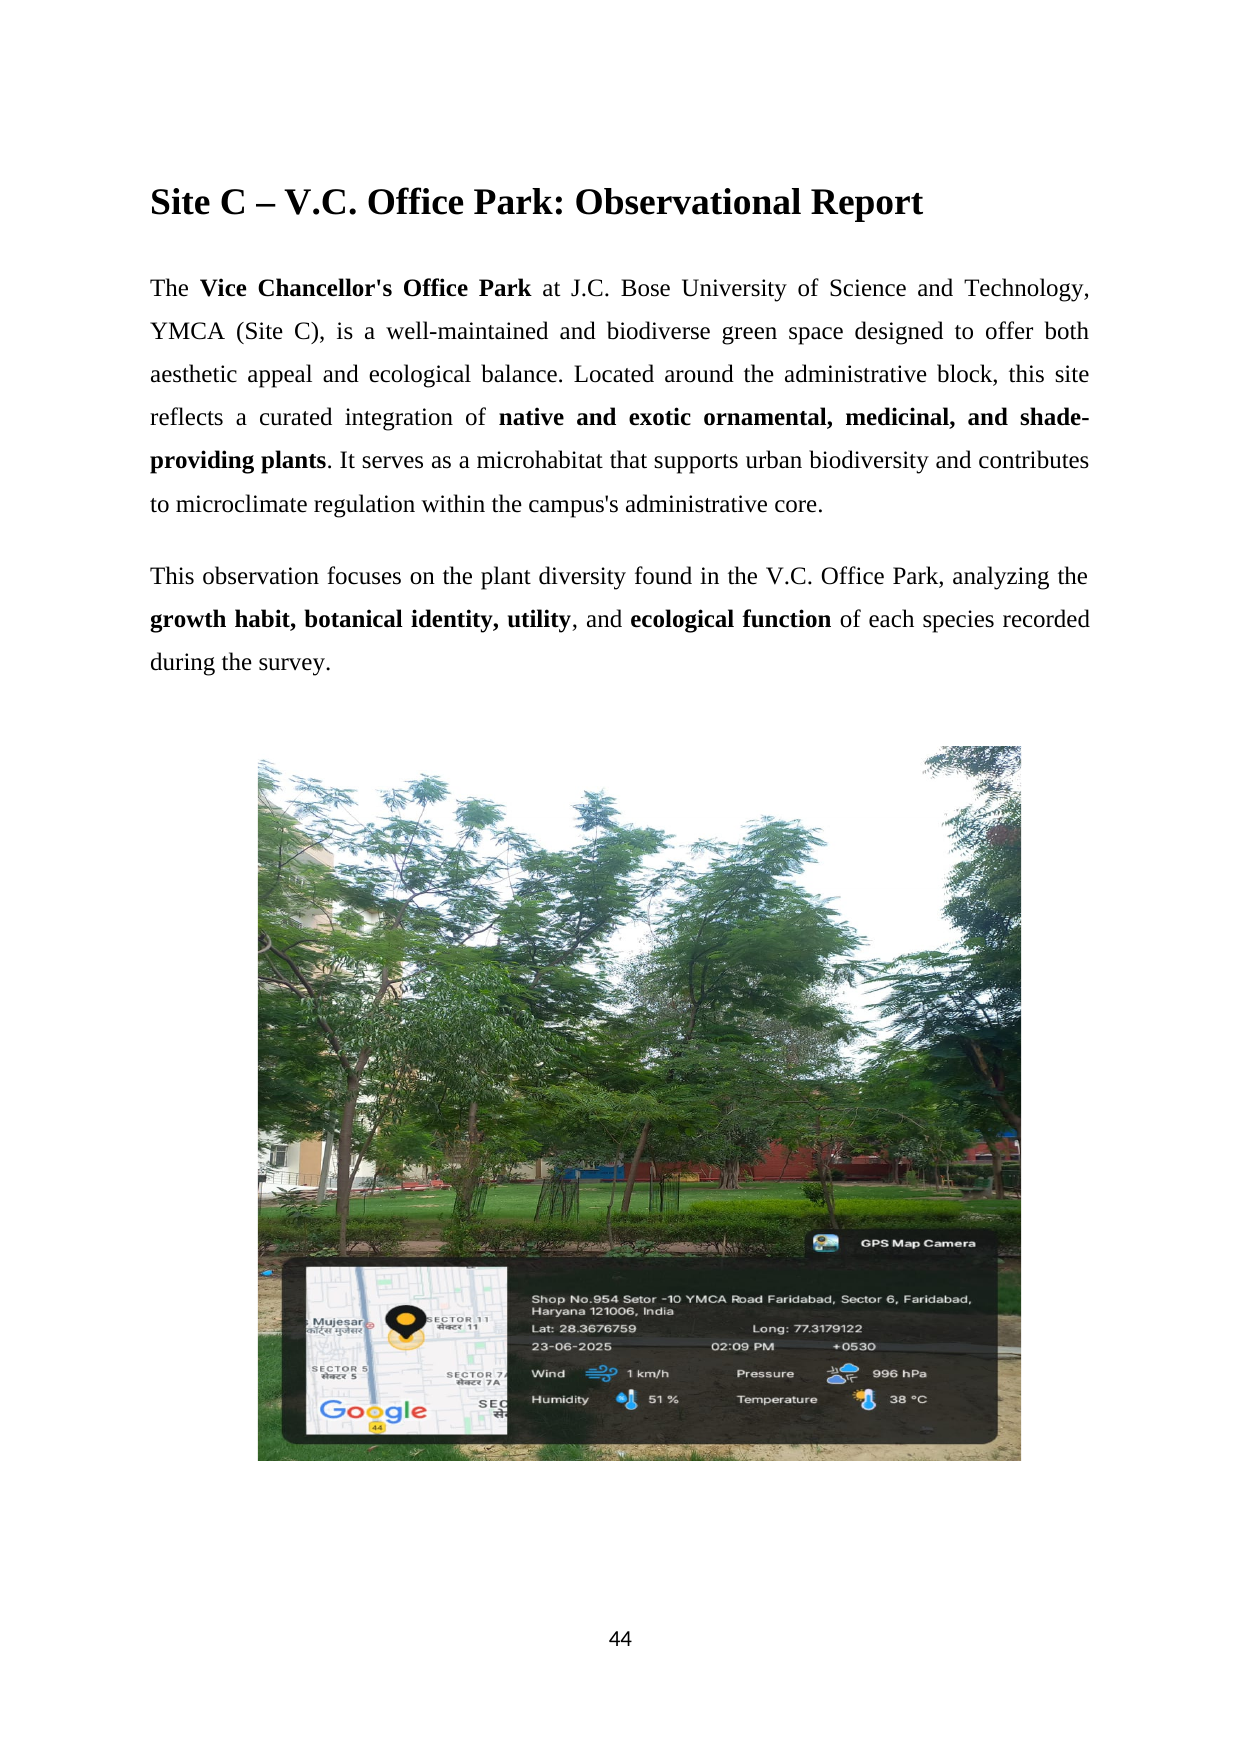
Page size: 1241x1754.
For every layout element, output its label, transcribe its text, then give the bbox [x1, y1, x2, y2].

text The Vice Chancellor's Office Park at J.C. Bose University of Science and Technology, YMCA (Site C), is a well-maintained and biodiverse green space designed to offer both aesthetic appeal and ecological balance. Located around the administrative block, this site reflects a curated integration of native and exotic ornamental, medicinal, and shade-providing plants. It serves as a microhabitat that supports urban biodiversity and contributes to microclimate regulation within the campus's administrative core. [150, 273, 1090, 517]
picture [257, 746, 1022, 1461]
text Site C – V.C. Office Park: Observational Report [150, 179, 1090, 222]
text This observation focuses on the plant diversity found in the V.C. Office Park, analyzing the growth habit, botanical identity, utility, and ecological function of each species recorded during the survey. [150, 561, 1090, 676]
